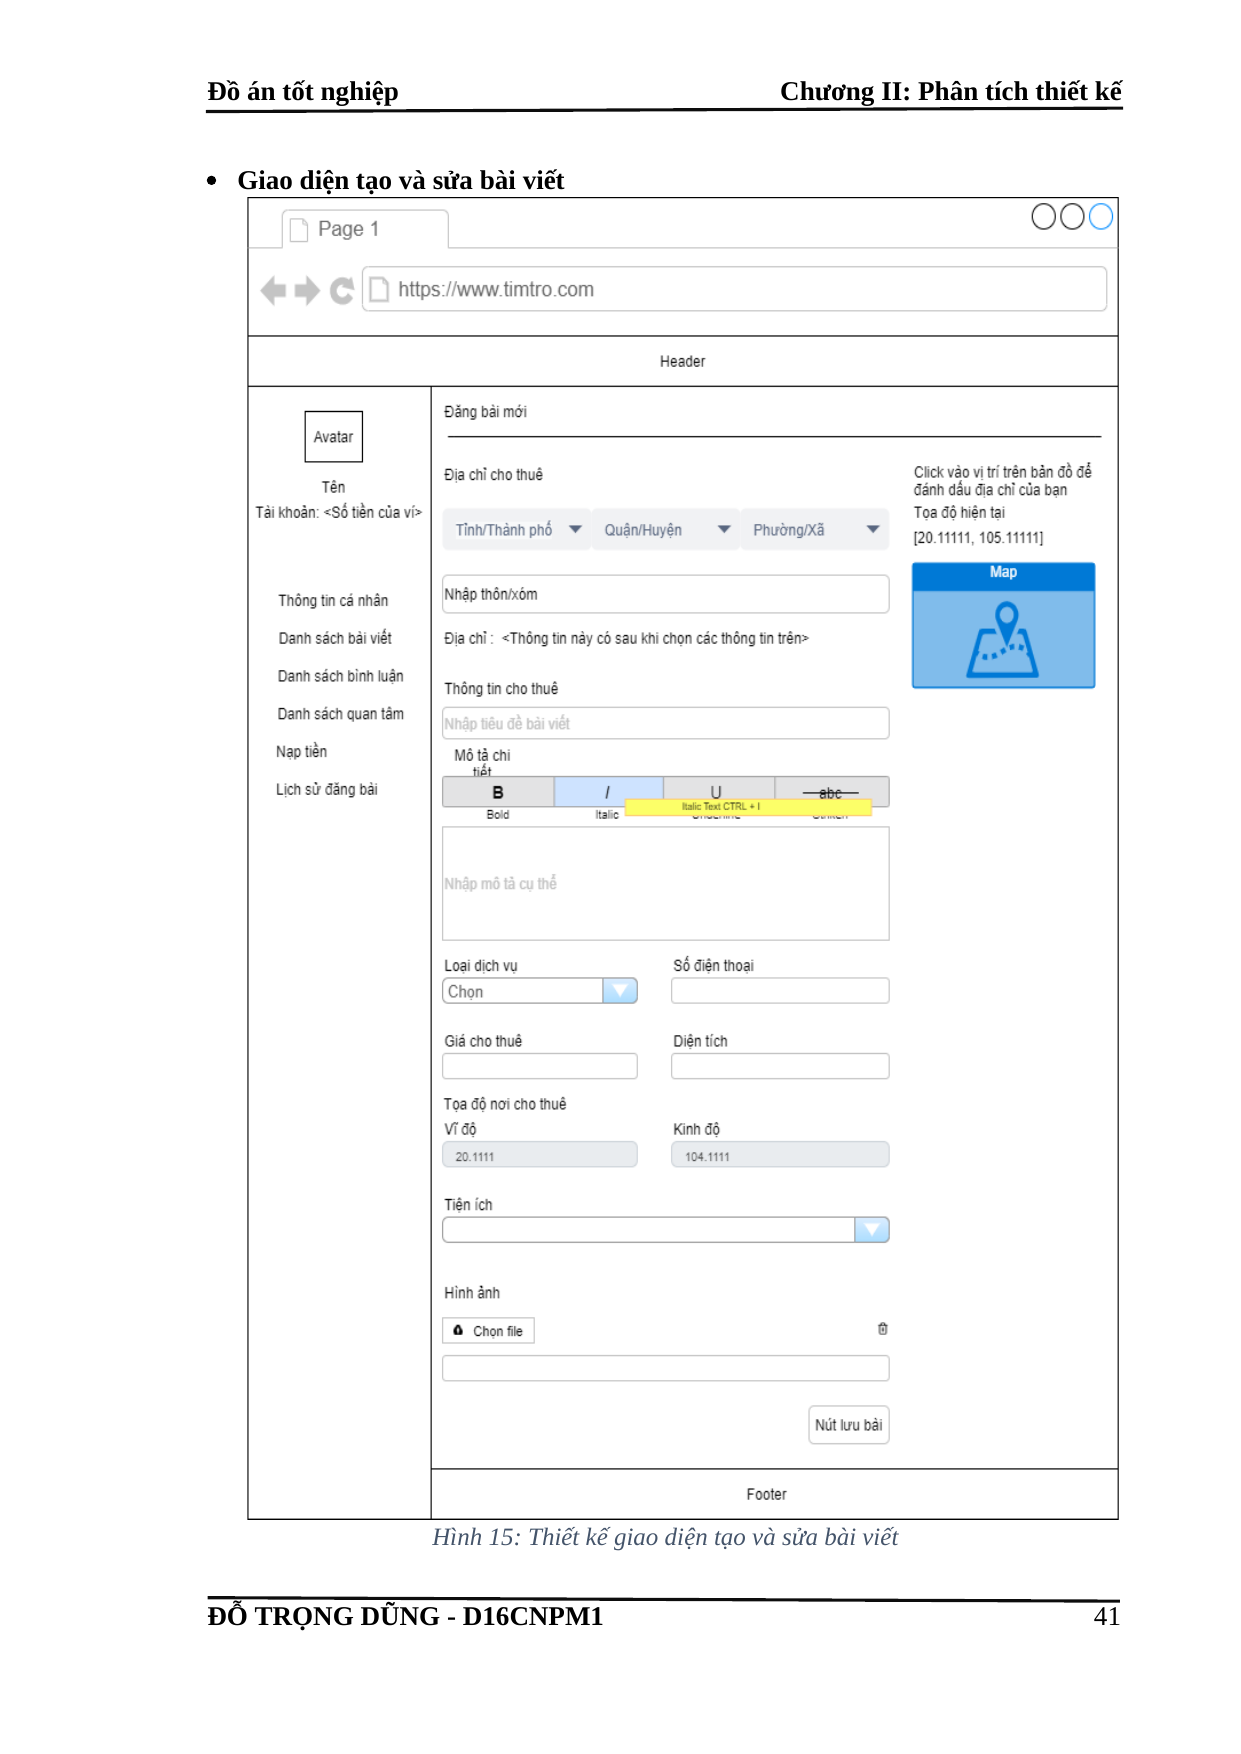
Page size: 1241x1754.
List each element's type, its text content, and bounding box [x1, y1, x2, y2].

text Hình 15: Thiết kế giao diện tạo và sửa bài viết [207, 1522, 1123, 1551]
picture [237, 197, 1120, 1520]
